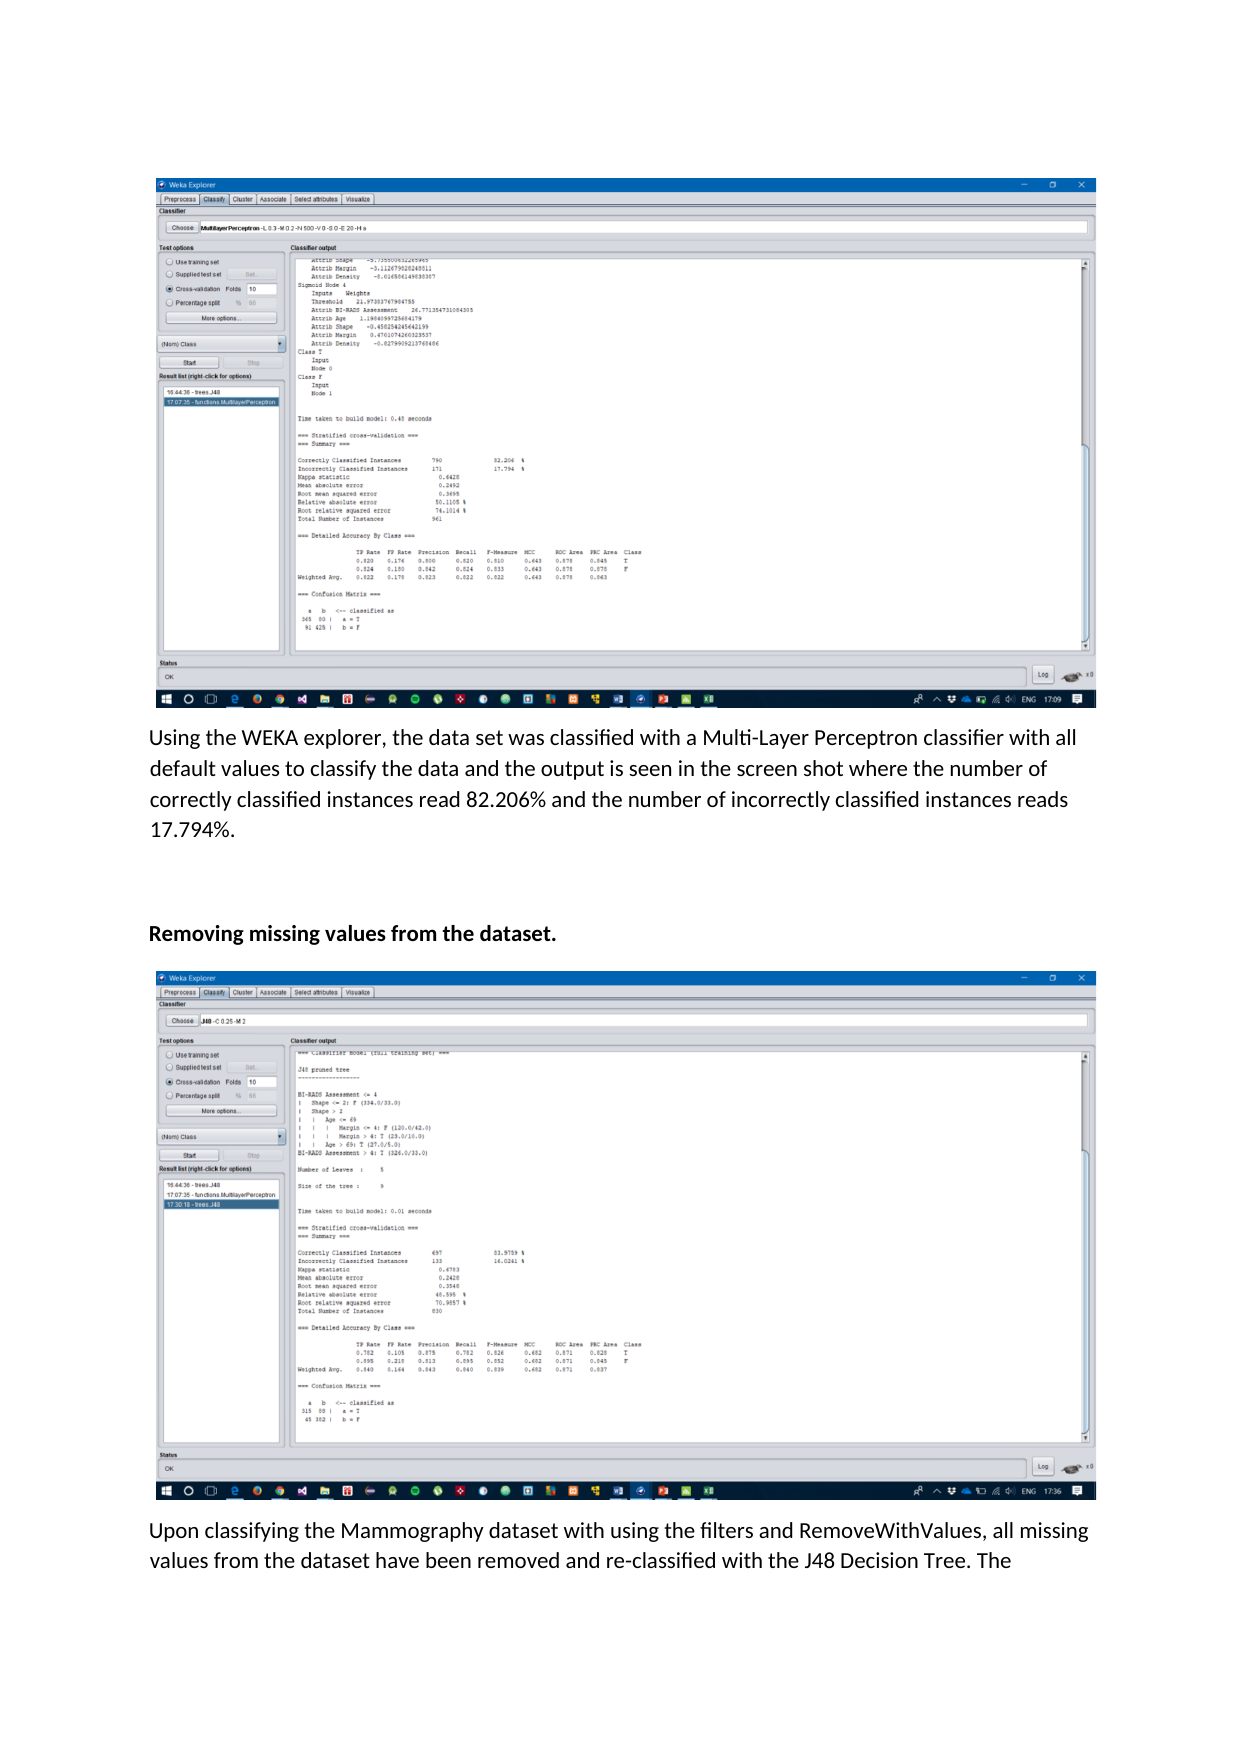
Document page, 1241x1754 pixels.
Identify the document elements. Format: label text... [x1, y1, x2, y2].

text Removing missing values from the dataset. [148, 919, 1098, 947]
picture [155, 970, 1097, 1500]
picture [155, 178, 1097, 708]
text Using the WEKA explorer, the data set was classified with a Multi-Layer Perceptron classifier with all default values to classify the data and the output is seen in the screen shot where the number of correctly classified instances read 82.206% and the number of incorrectly classified instances reads 17.794%. [148, 723, 1095, 843]
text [148, 1516, 1095, 1575]
